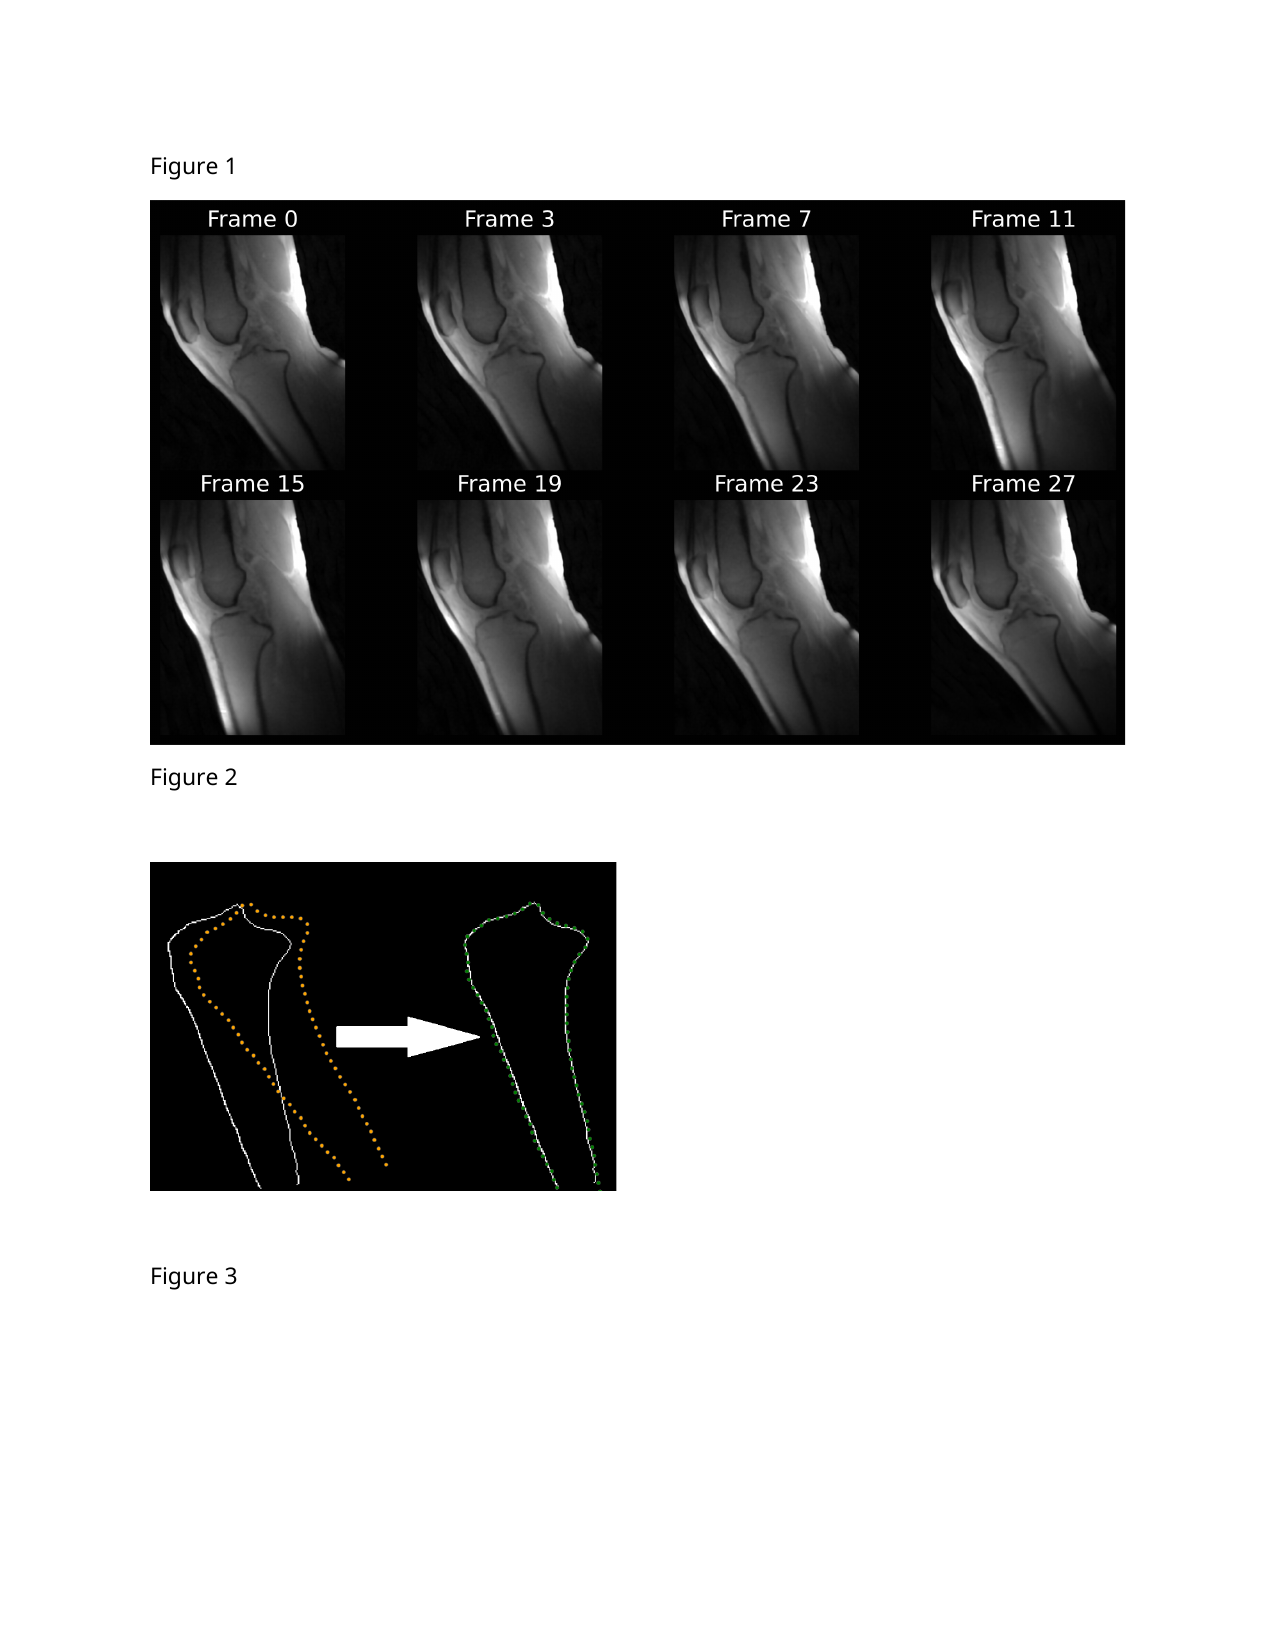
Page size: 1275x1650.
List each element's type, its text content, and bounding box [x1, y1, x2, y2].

text Figure 3 [150, 1260, 1125, 1291]
picture [150, 862, 617, 1191]
picture [150, 200, 1125, 745]
text Figure 2 [150, 761, 1125, 792]
text Figure 1 [150, 150, 1125, 181]
